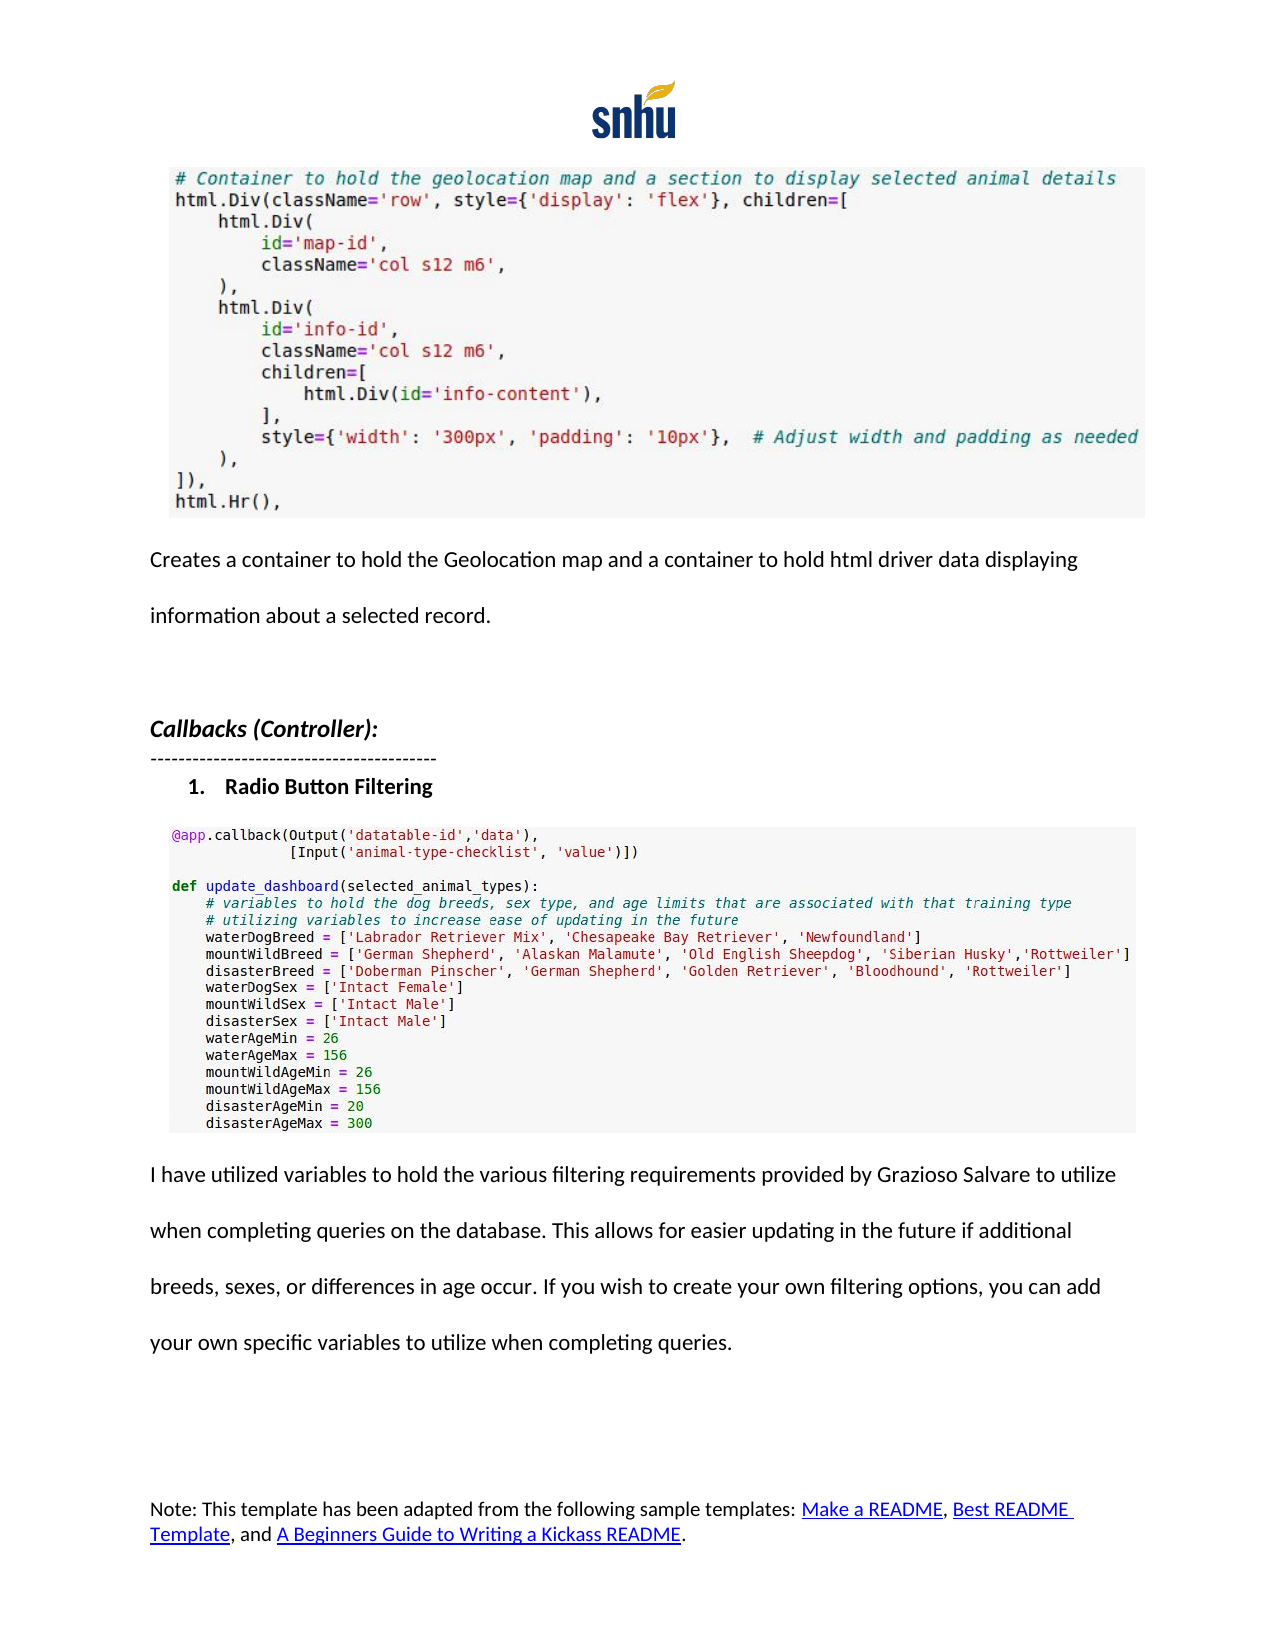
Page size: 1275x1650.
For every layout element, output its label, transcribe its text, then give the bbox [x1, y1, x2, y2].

text I have utilized variables to hold the various filtering requirements provided by Grazioso Salvare to utilize when completing queries on the database. This allows for easier updating in the future if additional breeds, sexes, or differences in age occur. If you wish to create your own filtering options, you can add your own specific variables to utilize when completing queries. [150, 1160, 1125, 1356]
list Radio Button Filtering [187, 772, 1125, 800]
text Creates a container to hold the Geolocation map and a container to hold html driver data displaying information about a selected record. [150, 167, 1125, 629]
text Callbacks (Controller): [150, 713, 1125, 744]
picture [573, 75, 702, 147]
text ----------------------------------------- [150, 744, 1125, 772]
